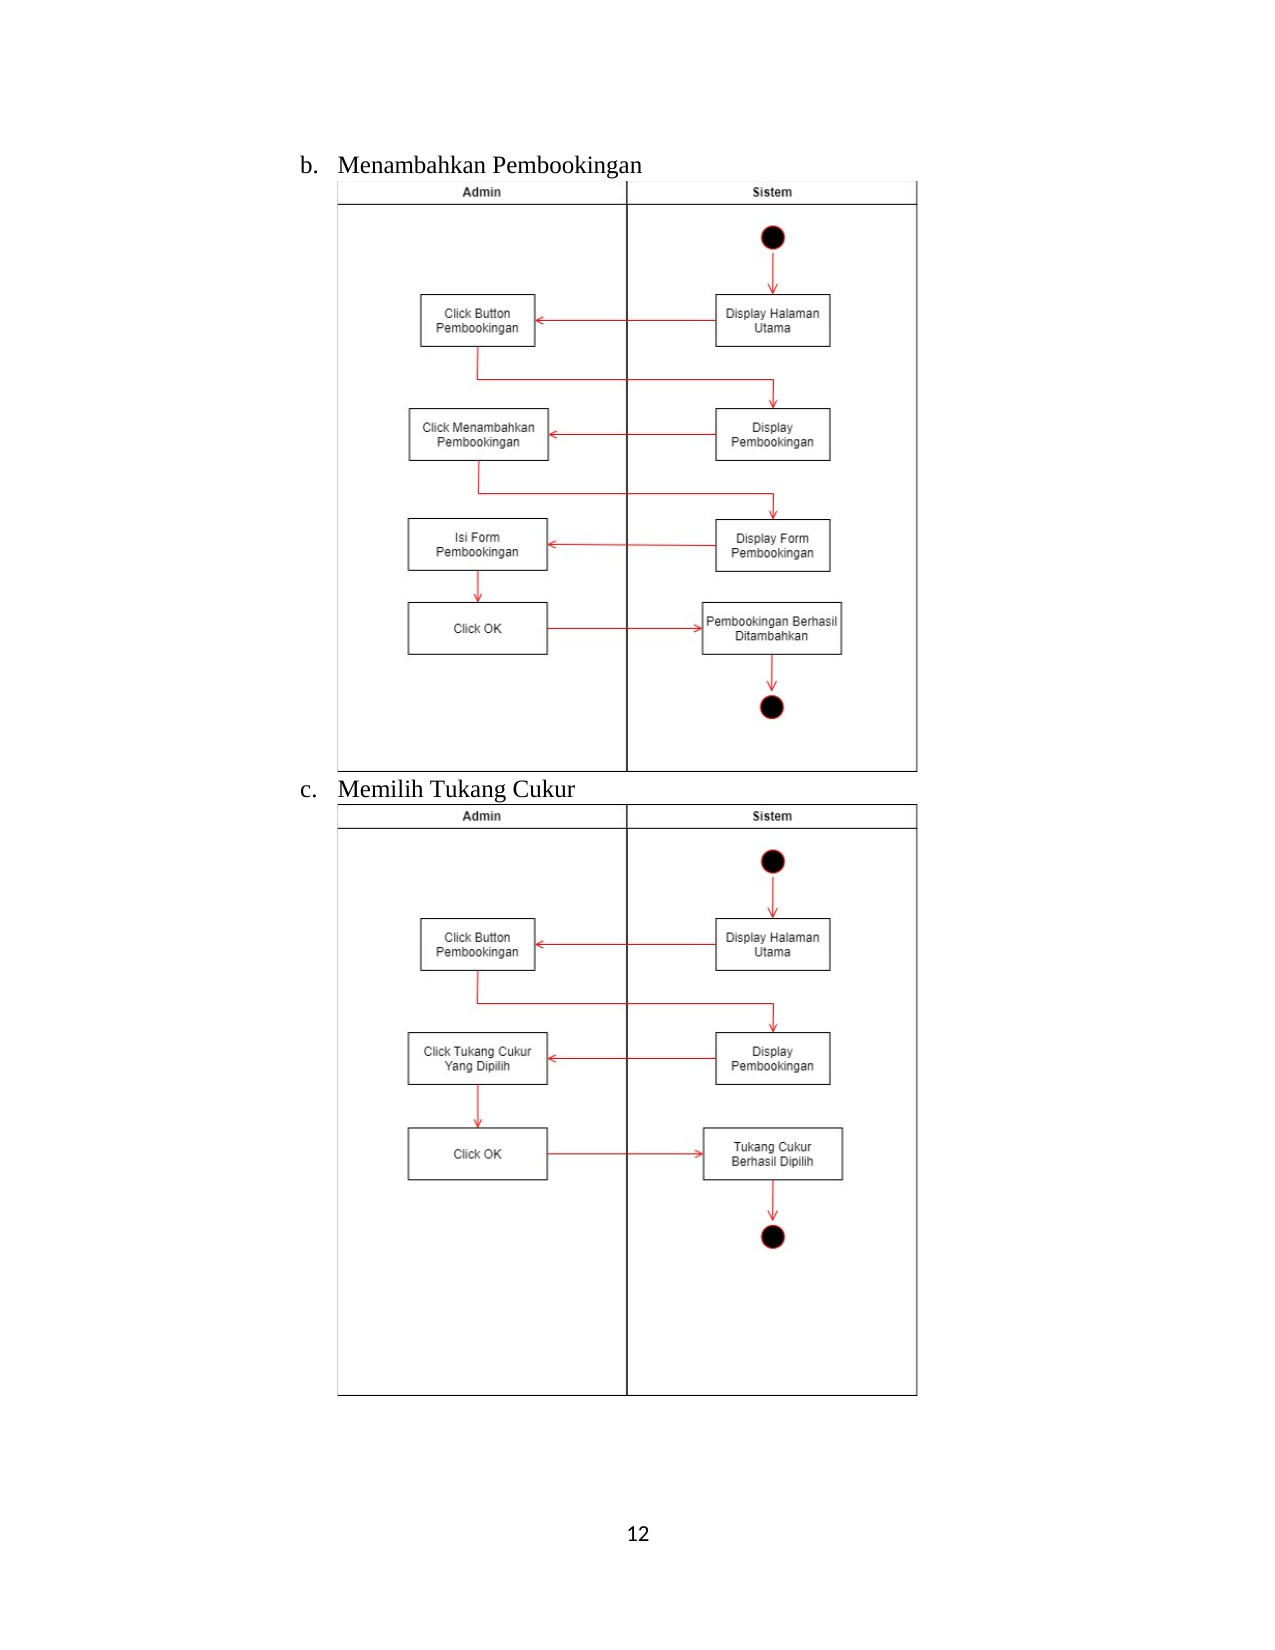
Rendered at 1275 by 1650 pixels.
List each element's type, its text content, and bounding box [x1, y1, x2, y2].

list Memilih Tukang Cukur [300, 774, 1125, 802]
picture [337, 181, 918, 772]
picture [337, 804, 918, 1396]
list Menambahkan Pembookingan [300, 150, 1125, 179]
